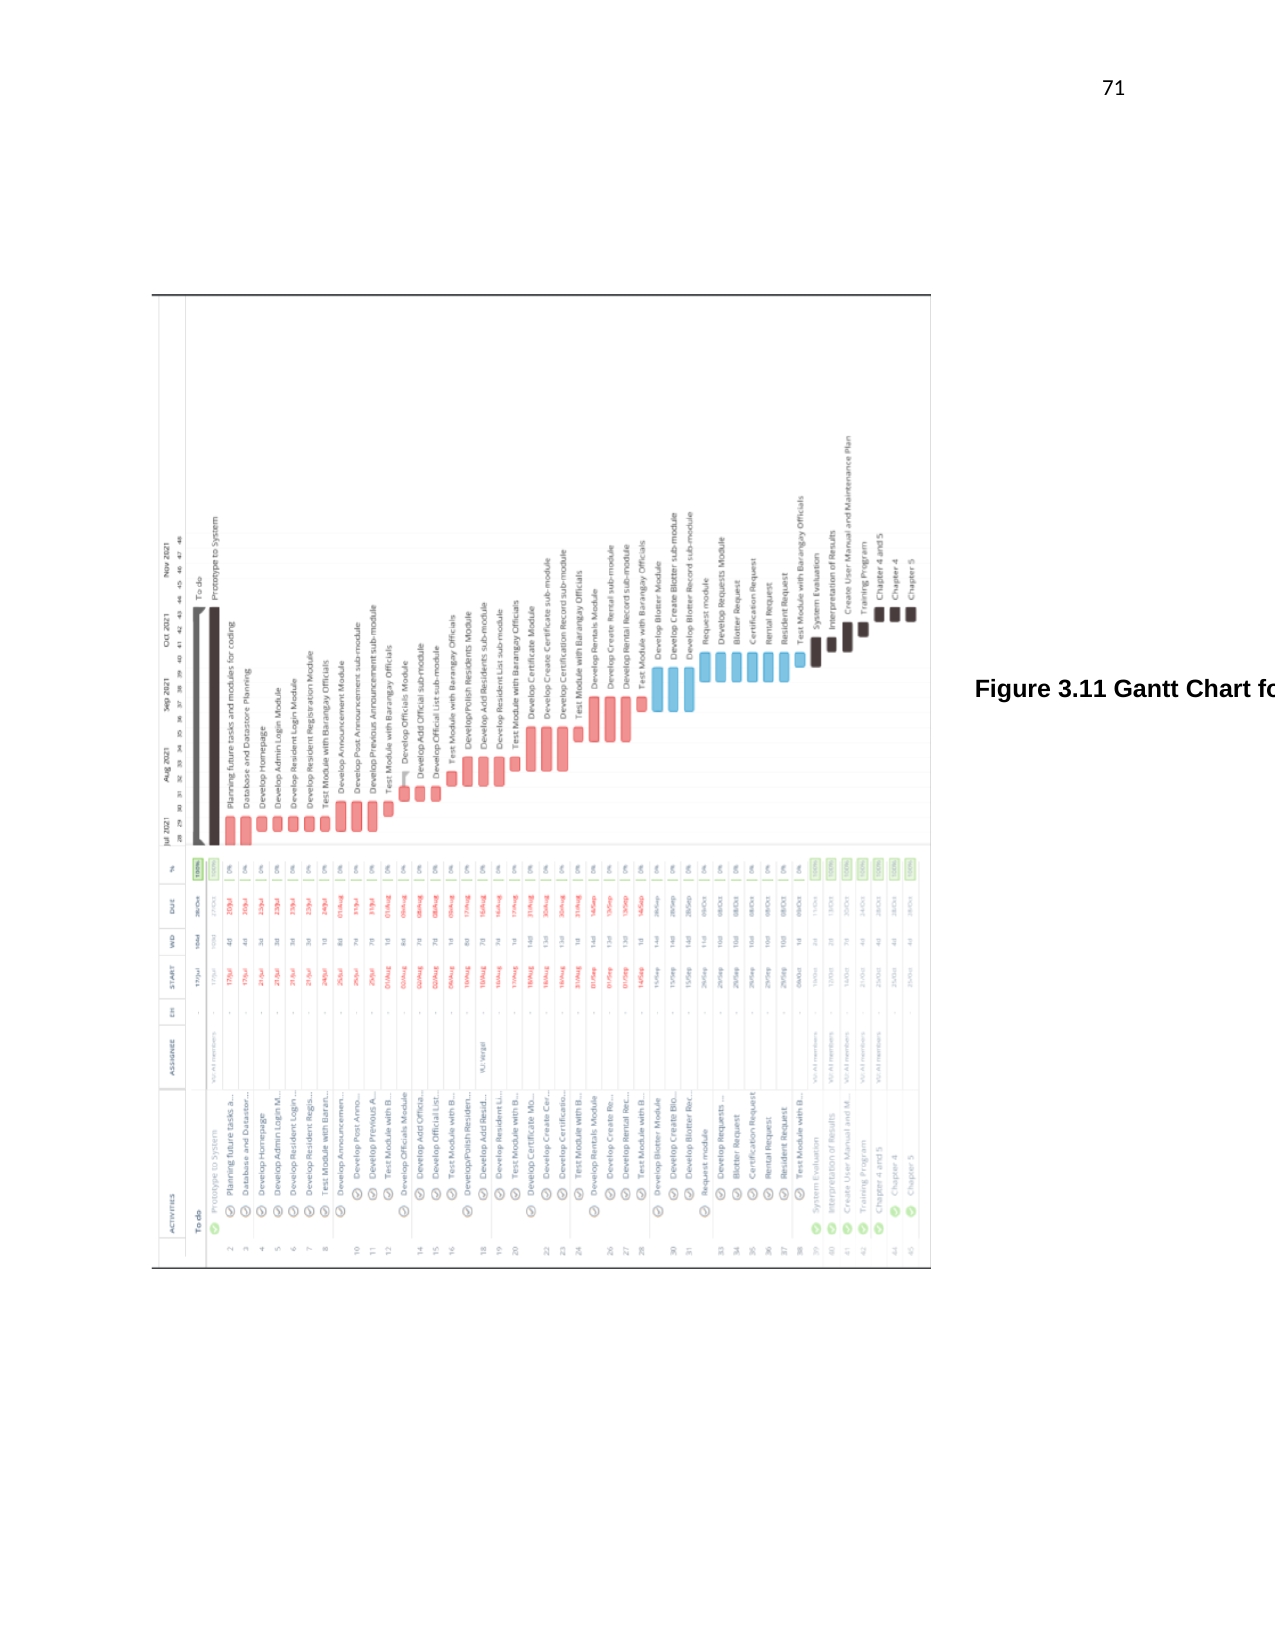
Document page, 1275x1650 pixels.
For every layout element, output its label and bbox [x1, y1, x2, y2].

picture [152, 294, 931, 1268]
